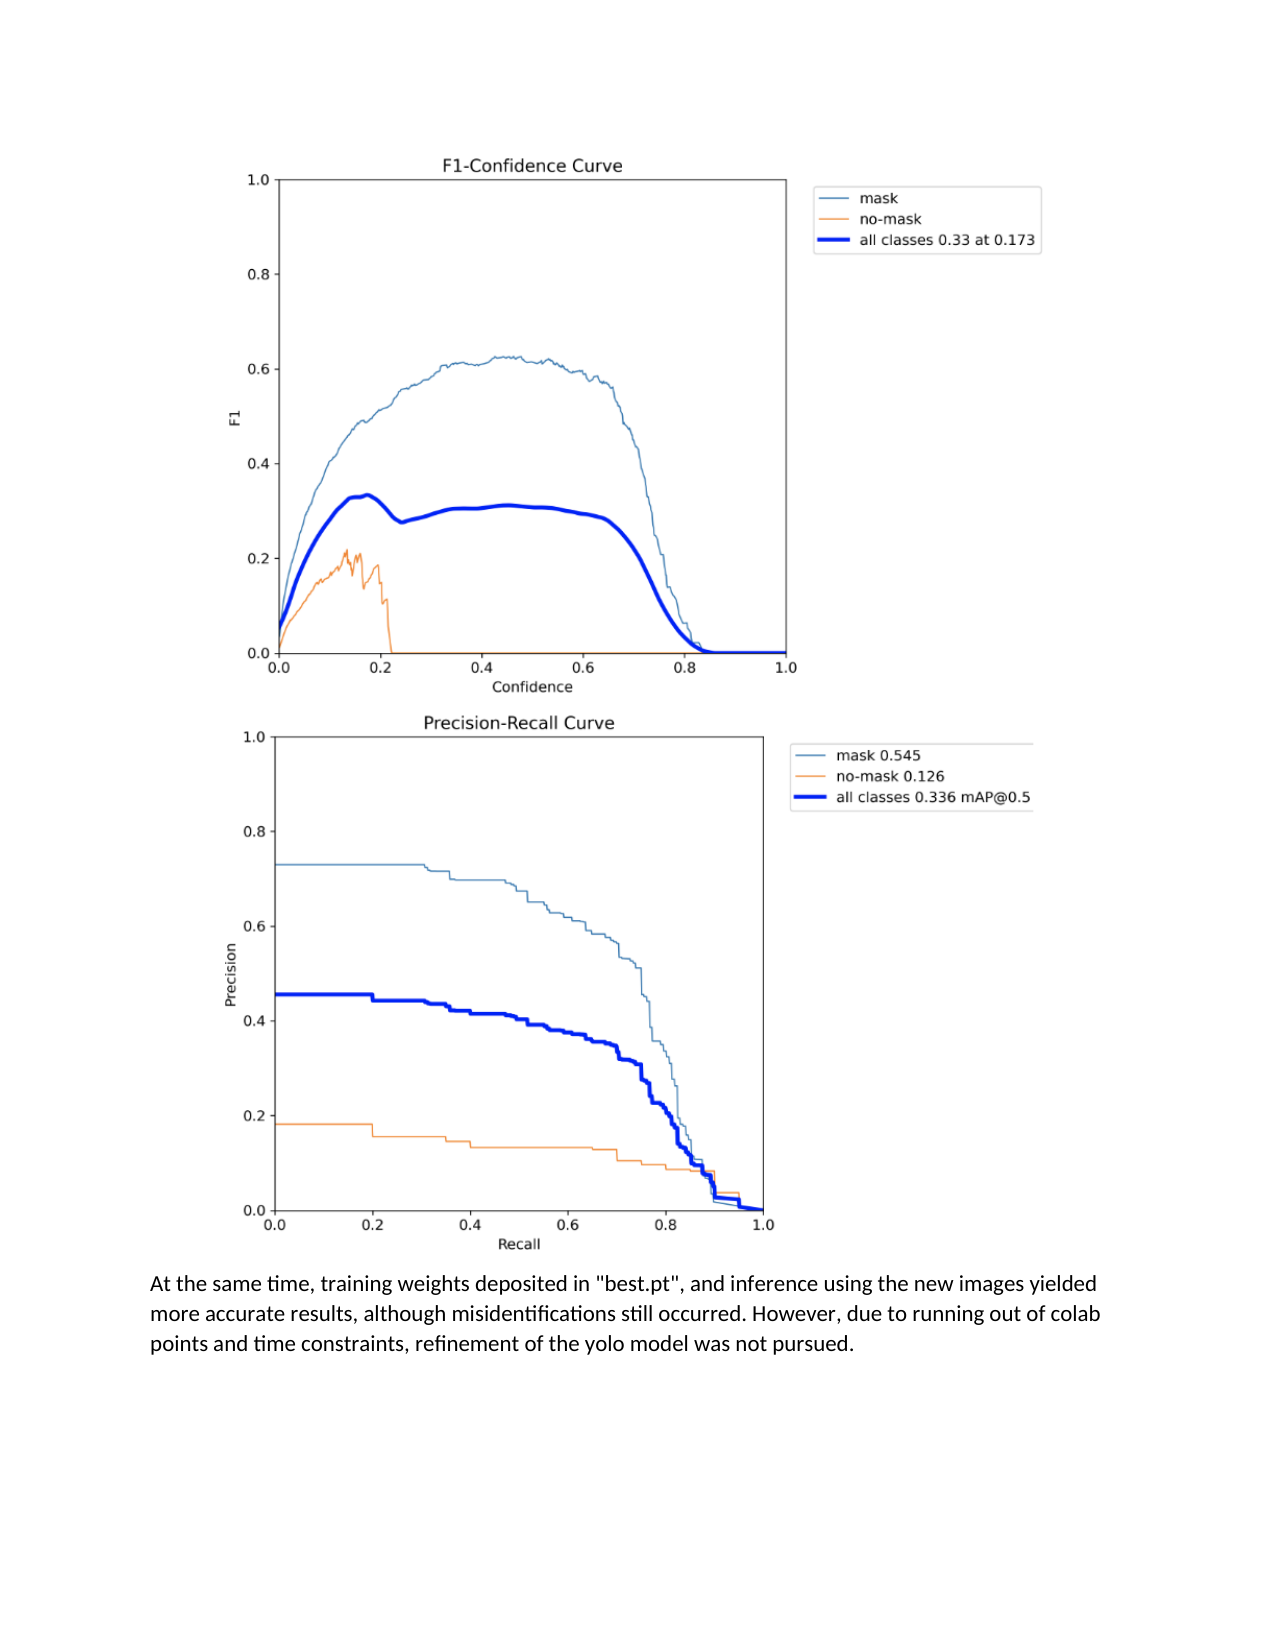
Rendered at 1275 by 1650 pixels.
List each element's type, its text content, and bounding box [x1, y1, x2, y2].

picture [225, 150, 1046, 700]
picture [225, 702, 1034, 1251]
text At the same time, training weights deposited in "best.pt", and inference using the new images yielded more accurate results, although misidentifications still occurred. However, due to running out of colab points and time constraints, refinement of the yolo model was not pursued. [150, 1269, 1125, 1357]
